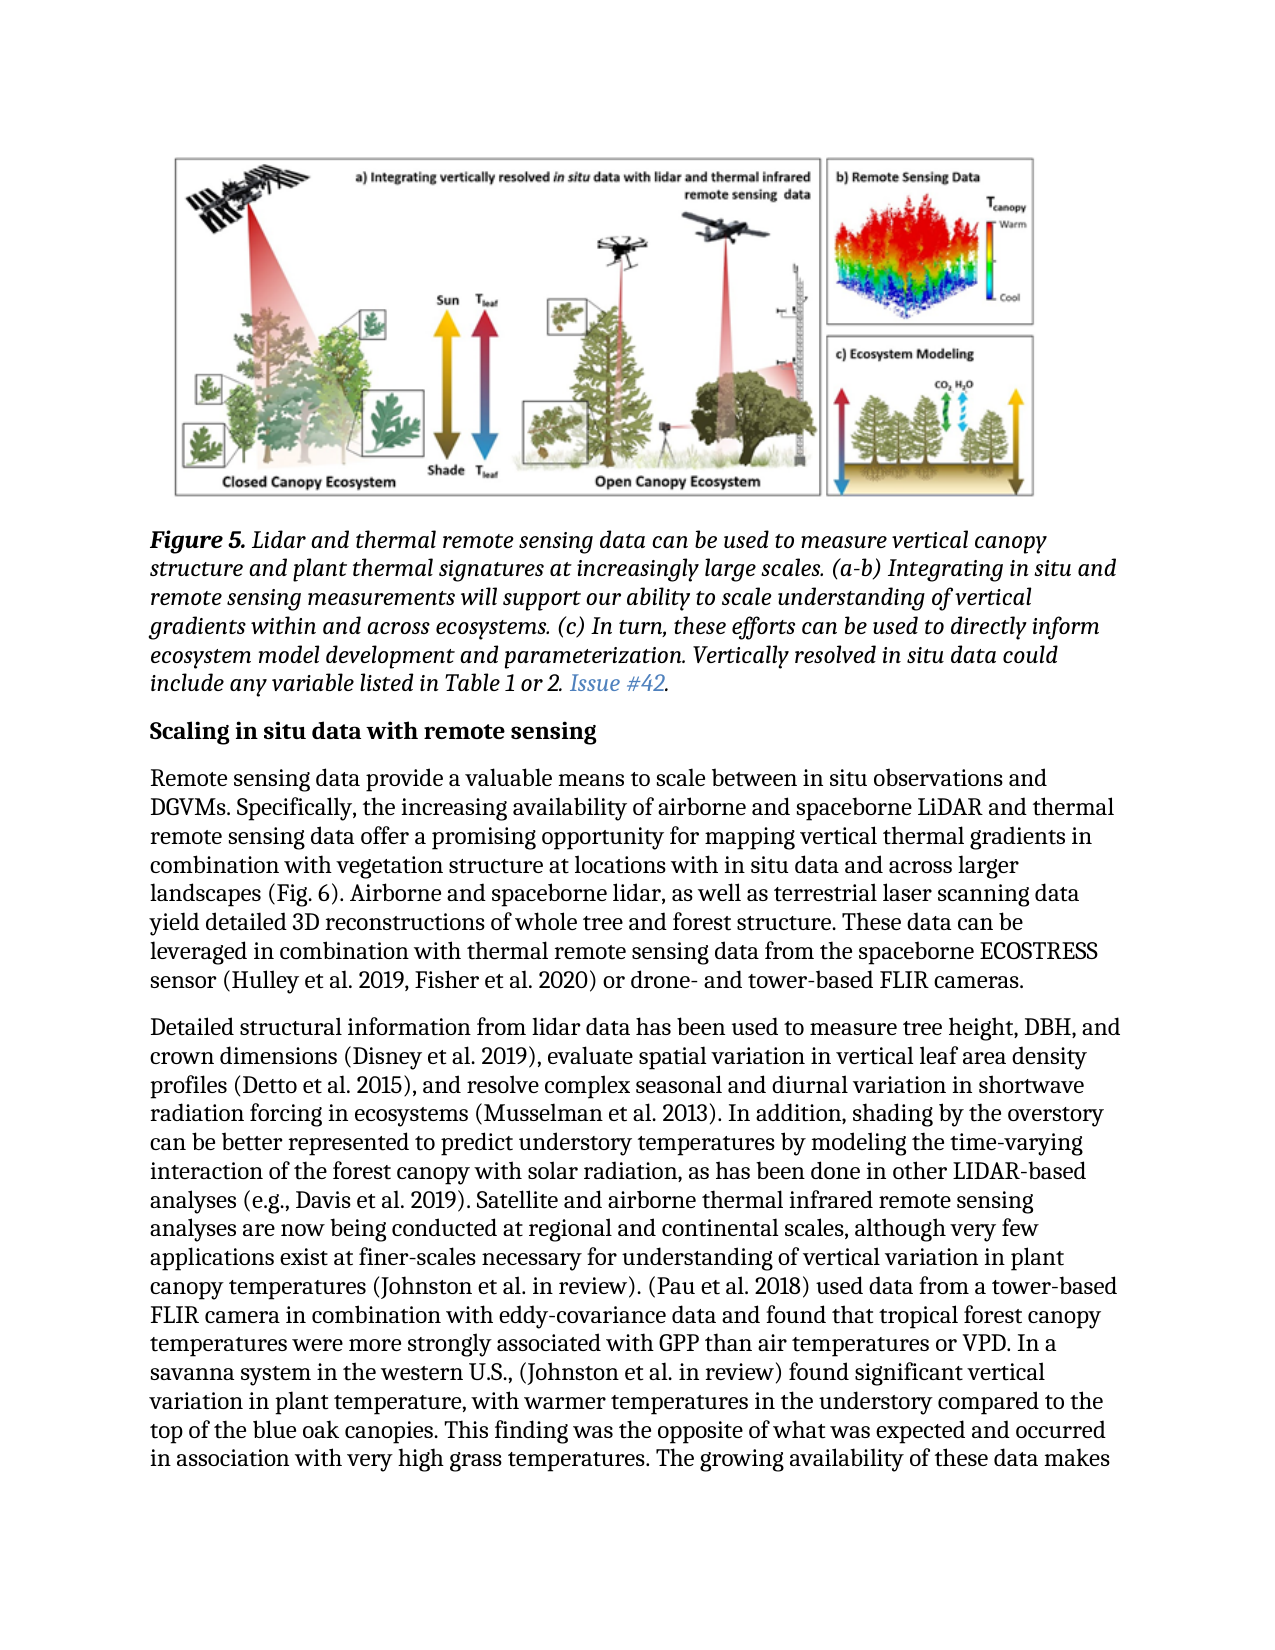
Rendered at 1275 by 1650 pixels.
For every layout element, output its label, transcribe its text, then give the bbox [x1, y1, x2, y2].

text Figure 5. Lidar and thermal remote sensing data can be used to measure vertical canopy structure and plant thermal signatures at increasingly large scales. (a-b) Integrating in situ and remote sensing measurements will support our ability to scale understanding of vertical gradients within and across ecosystems. (c) In turn, these efforts can be used to directly inform ecosystem model development and parameterization. Vertically resolved in situ data could include any variable listed in Table 1 or 2. Issue #42. [150, 526, 1125, 698]
picture [168, 150, 1044, 505]
text Scaling in situ data with remote sensing [150, 717, 1125, 746]
text Remote sensing data provide a valuable means to scale between in situ observations and DGVMs. Specifically, the increasing availability of airborne and spaceborne LiDAR and thermal remote sensing data offer a promising opportunity for mapping vertical thermal gradients in combination with vegetation structure at locations with in situ data and across larger landscapes (Fig. 6). Airborne and spaceborne lidar, as well as terrestrial laser scanning data yield detailed 3D reconstructions of whole tree and forest structure. These data can be leveraged in combination with thermal remote sensing data from the spaceborne ECOSTRESS sensor (Hulley et al. 2019, Fisher et al. 2020) or drone- and tower-based FLIR cameras. [150, 764, 1125, 994]
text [150, 1013, 1125, 1473]
